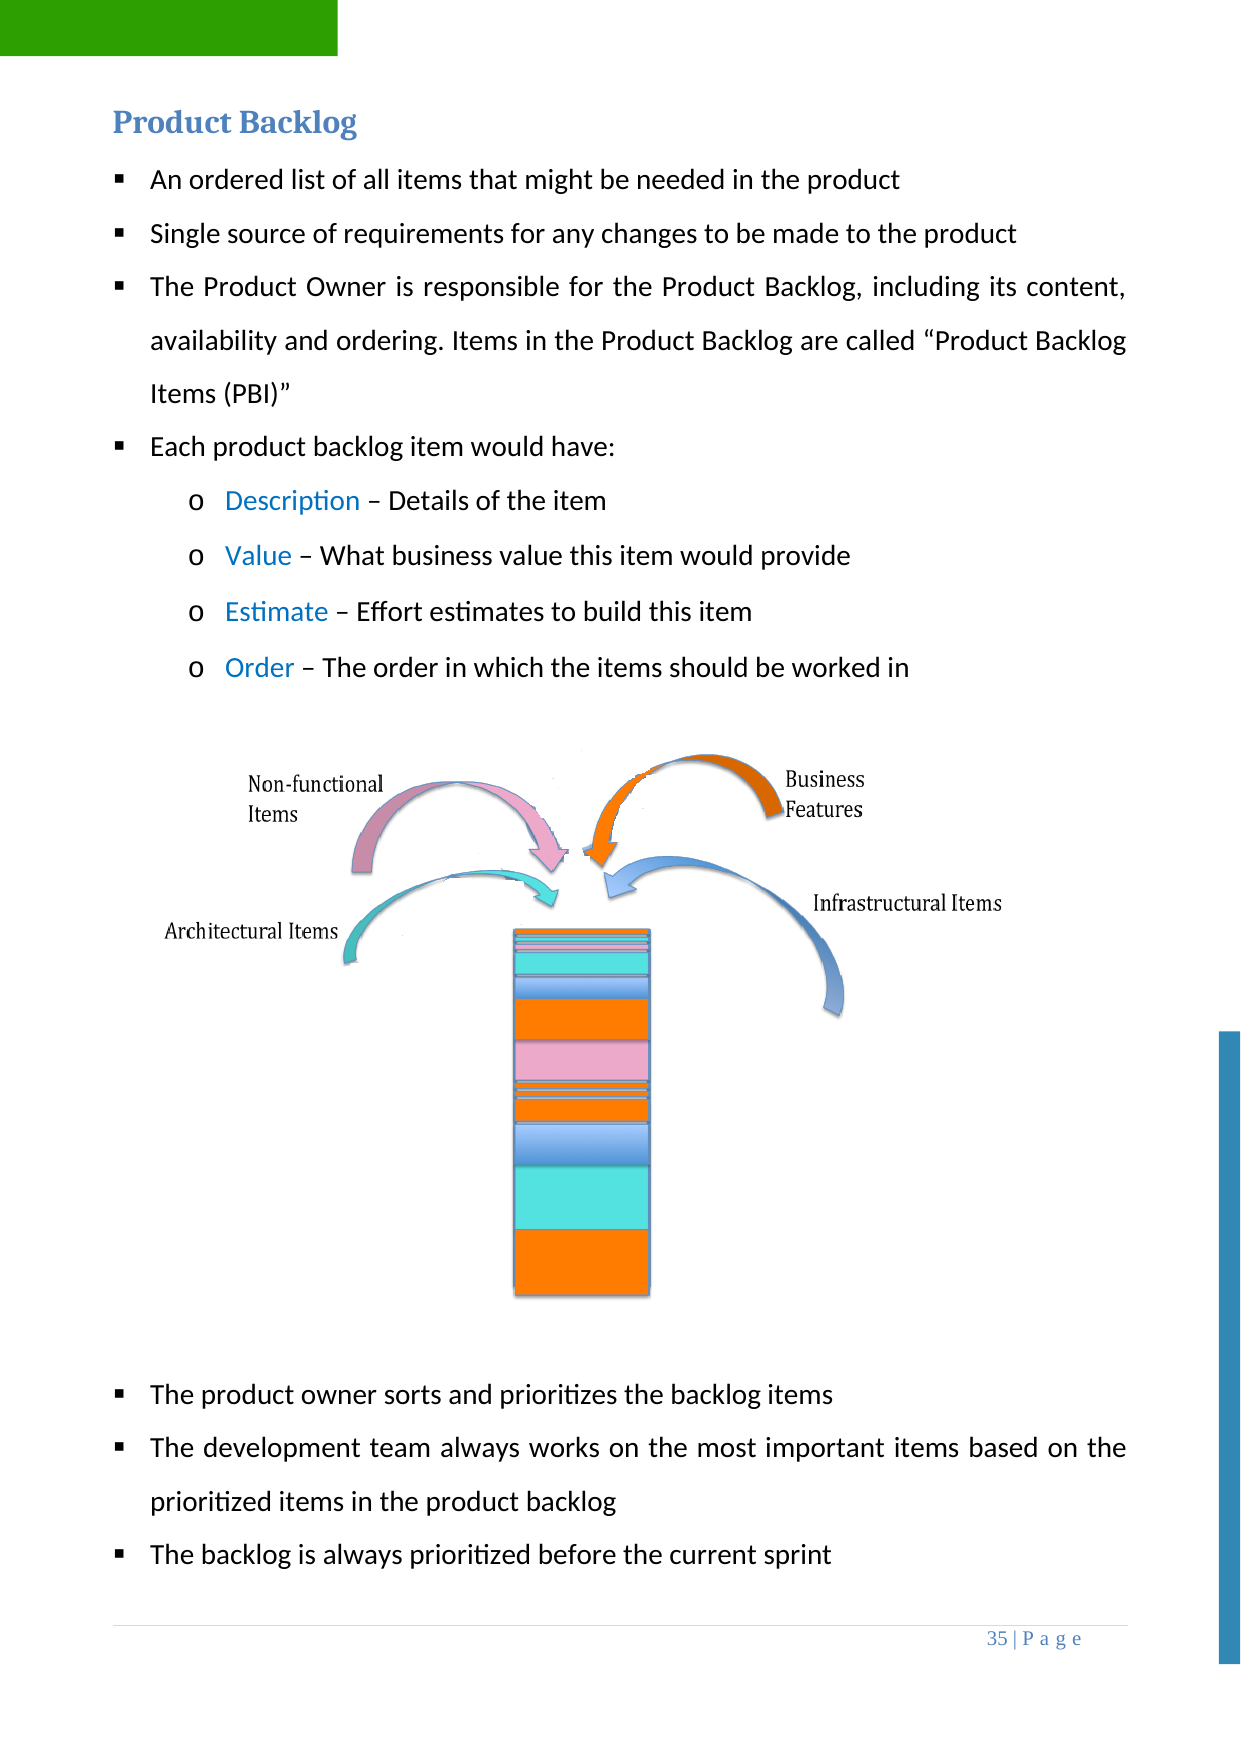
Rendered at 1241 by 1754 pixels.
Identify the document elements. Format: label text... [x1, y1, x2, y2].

list Estimate – Effort estimates to build this item [187, 593, 1128, 630]
list The development team always works on the most important items based on the prioritized items in the product backlog [112, 1429, 1128, 1518]
text Product Backlog [112, 104, 1128, 142]
list The product owner sorts and prioritizes the backlog items [112, 1376, 1128, 1411]
picture [150, 750, 1090, 1316]
list The backlog is always prioritized before the current sprint [112, 1536, 1128, 1572]
list Single source of requirements for any changes to be made to the product [112, 215, 1128, 250]
list Value – What business value this item would provide [187, 537, 1128, 574]
list Each product backlog item would have: [112, 428, 1128, 464]
list An ordered list of all items that might be needed in the product [112, 161, 1128, 197]
list Description – Details of the item [187, 482, 1128, 519]
list The Product Owner is responsible for the Product Backlog, including its content, availability and ordering. Items in the Product Backlog are called “Product Backlog Items (PBI)” [112, 268, 1128, 411]
list Order – The order in which the items should be worked in [187, 649, 1128, 686]
